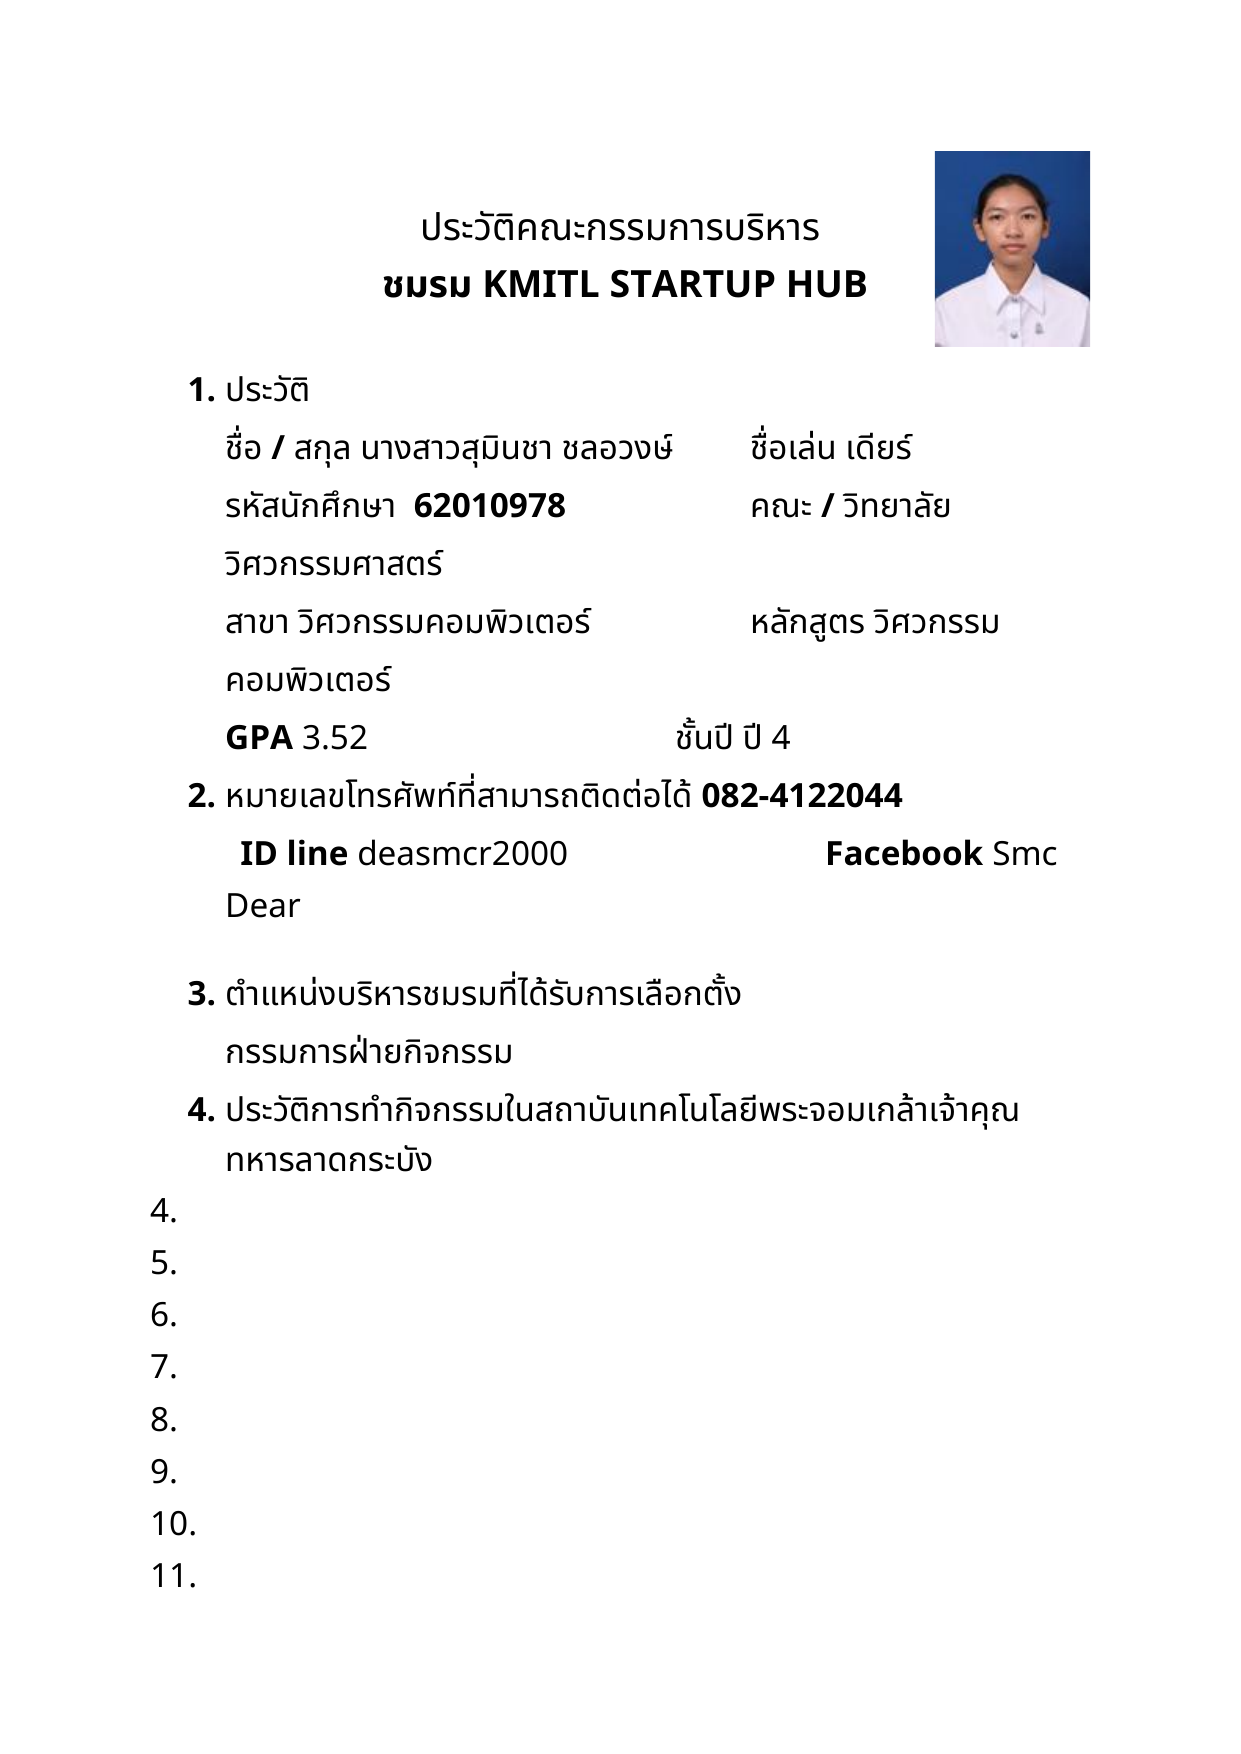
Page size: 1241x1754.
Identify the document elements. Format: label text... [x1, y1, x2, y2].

picture [934, 151, 1091, 347]
list ประวัติ [187, 366, 1090, 416]
list ประวัติการทำกิจกรรมในสถาบันเทคโนโลยีพระจอมเกล้าเจ้าคุณทหารลาดกระบัง [187, 1086, 1090, 1187]
text สาขา วิศวกรรมคอมพิวเตอร์ หลักสูตร วิศวกรรมคอมพิวเตอร์ GPA 3.52 ชั้นปี ปี 4 [225, 598, 1090, 764]
list ตำแหน่งบริหารชมรมที่ได้รับการเลือกตั้ง กรรมการฝ่ายกิจกรรม [187, 970, 1090, 1078]
text ประวัติคณะกรรมการบริหาร [150, 150, 1090, 258]
list หมายเลขโทรศัพท์ที่สามารถติดต่อได้ 082-4122044 ID line deasmcr2000 Facebook Smc Dear [187, 772, 1090, 927]
text ชื่อ / สกุล นางสาวสุมินชา ชลอวงษ์ ชื่อเล่น เดียร์ รหัสนักศึกษา 62010978 คณะ / วิทยาลัย วิศวกรรมศาสตร์ [225, 424, 1090, 591]
text ชมรม KMITL STARTUP HUB [150, 258, 934, 315]
